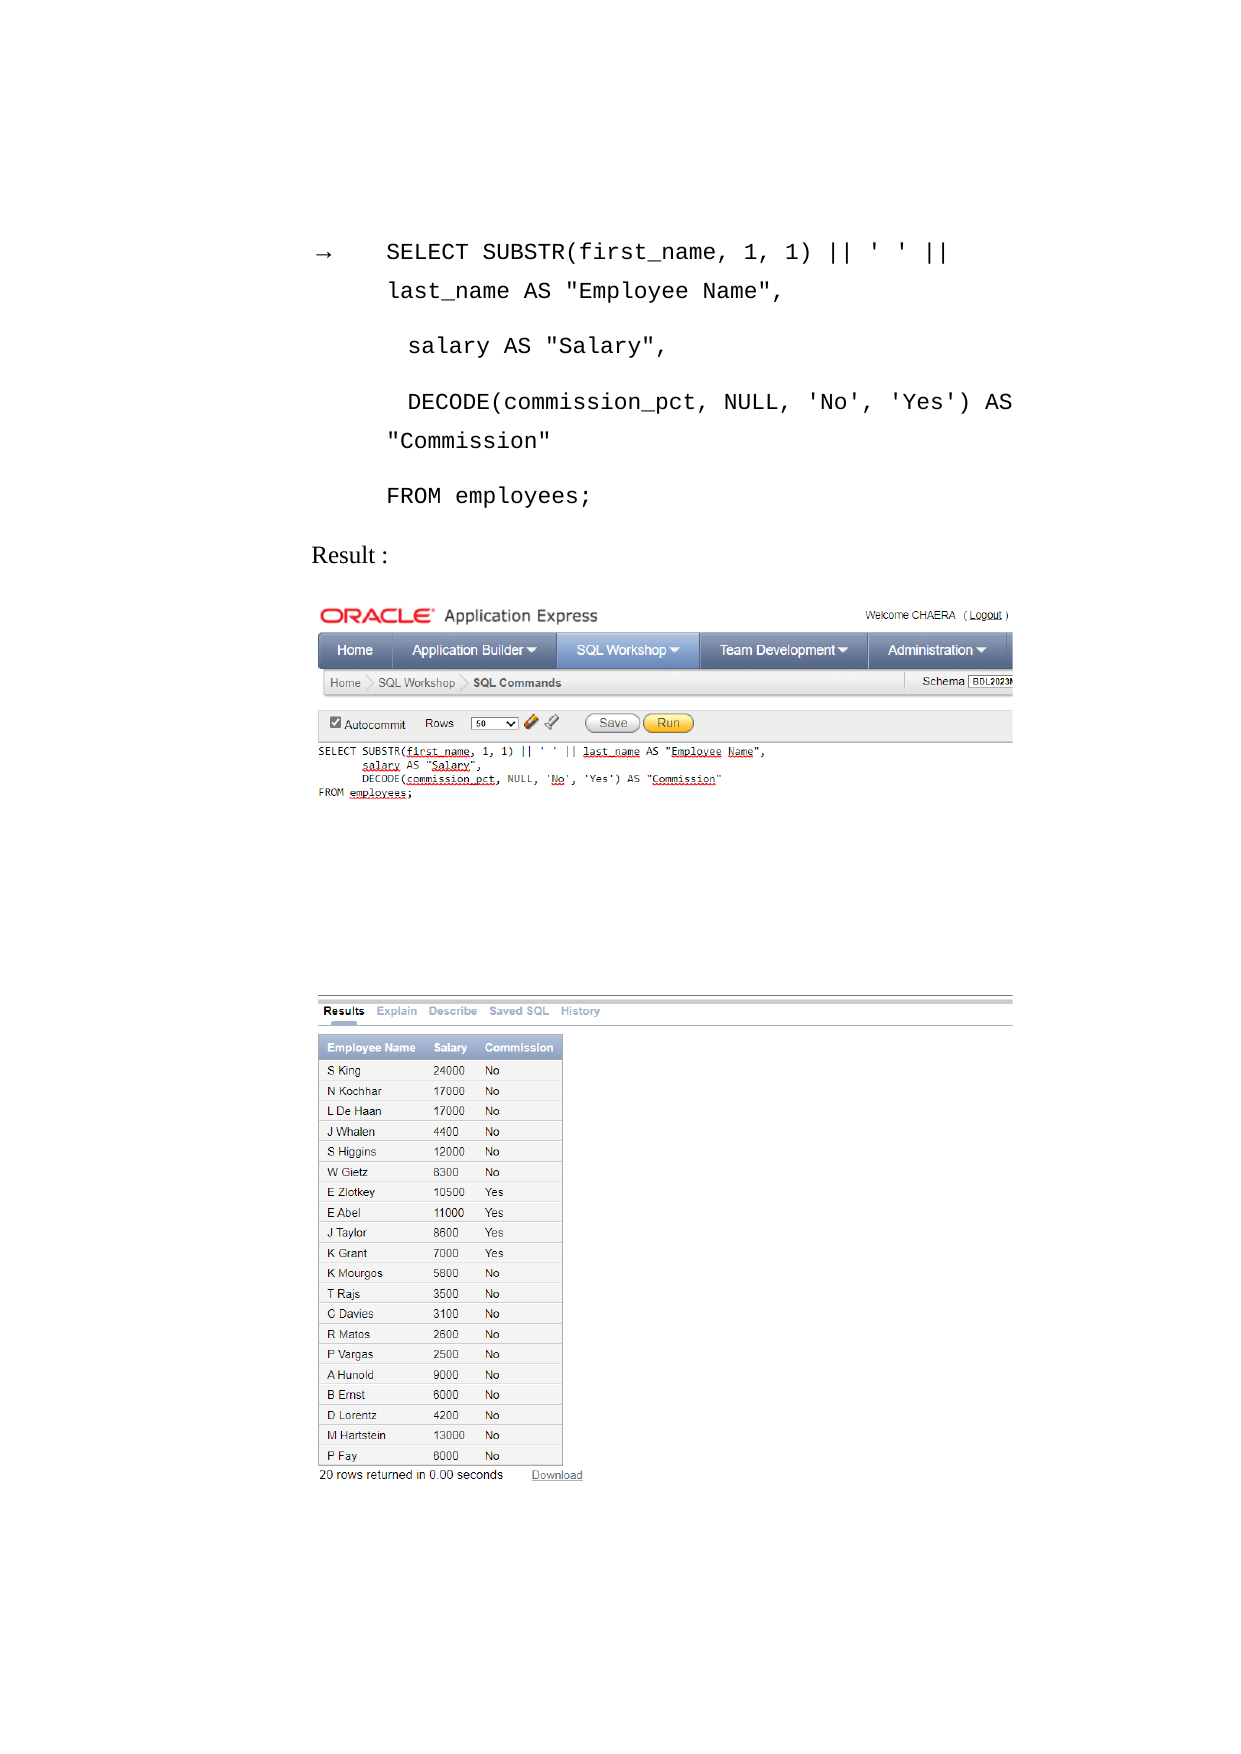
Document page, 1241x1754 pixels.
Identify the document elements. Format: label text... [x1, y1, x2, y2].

text salary AS "Salary", [311, 335, 1063, 361]
text Result : [311, 540, 1063, 569]
text → SELECT SUBSTR(first_name, 1, 1) || ' ' || last_name AS "Employee Name", [311, 236, 1063, 305]
picture [311, 600, 1013, 1487]
text FROM employees; [386, 485, 1063, 511]
text DECODE(commission_pct, NULL, 'No', 'Yes') AS "Commission" [311, 390, 1063, 455]
